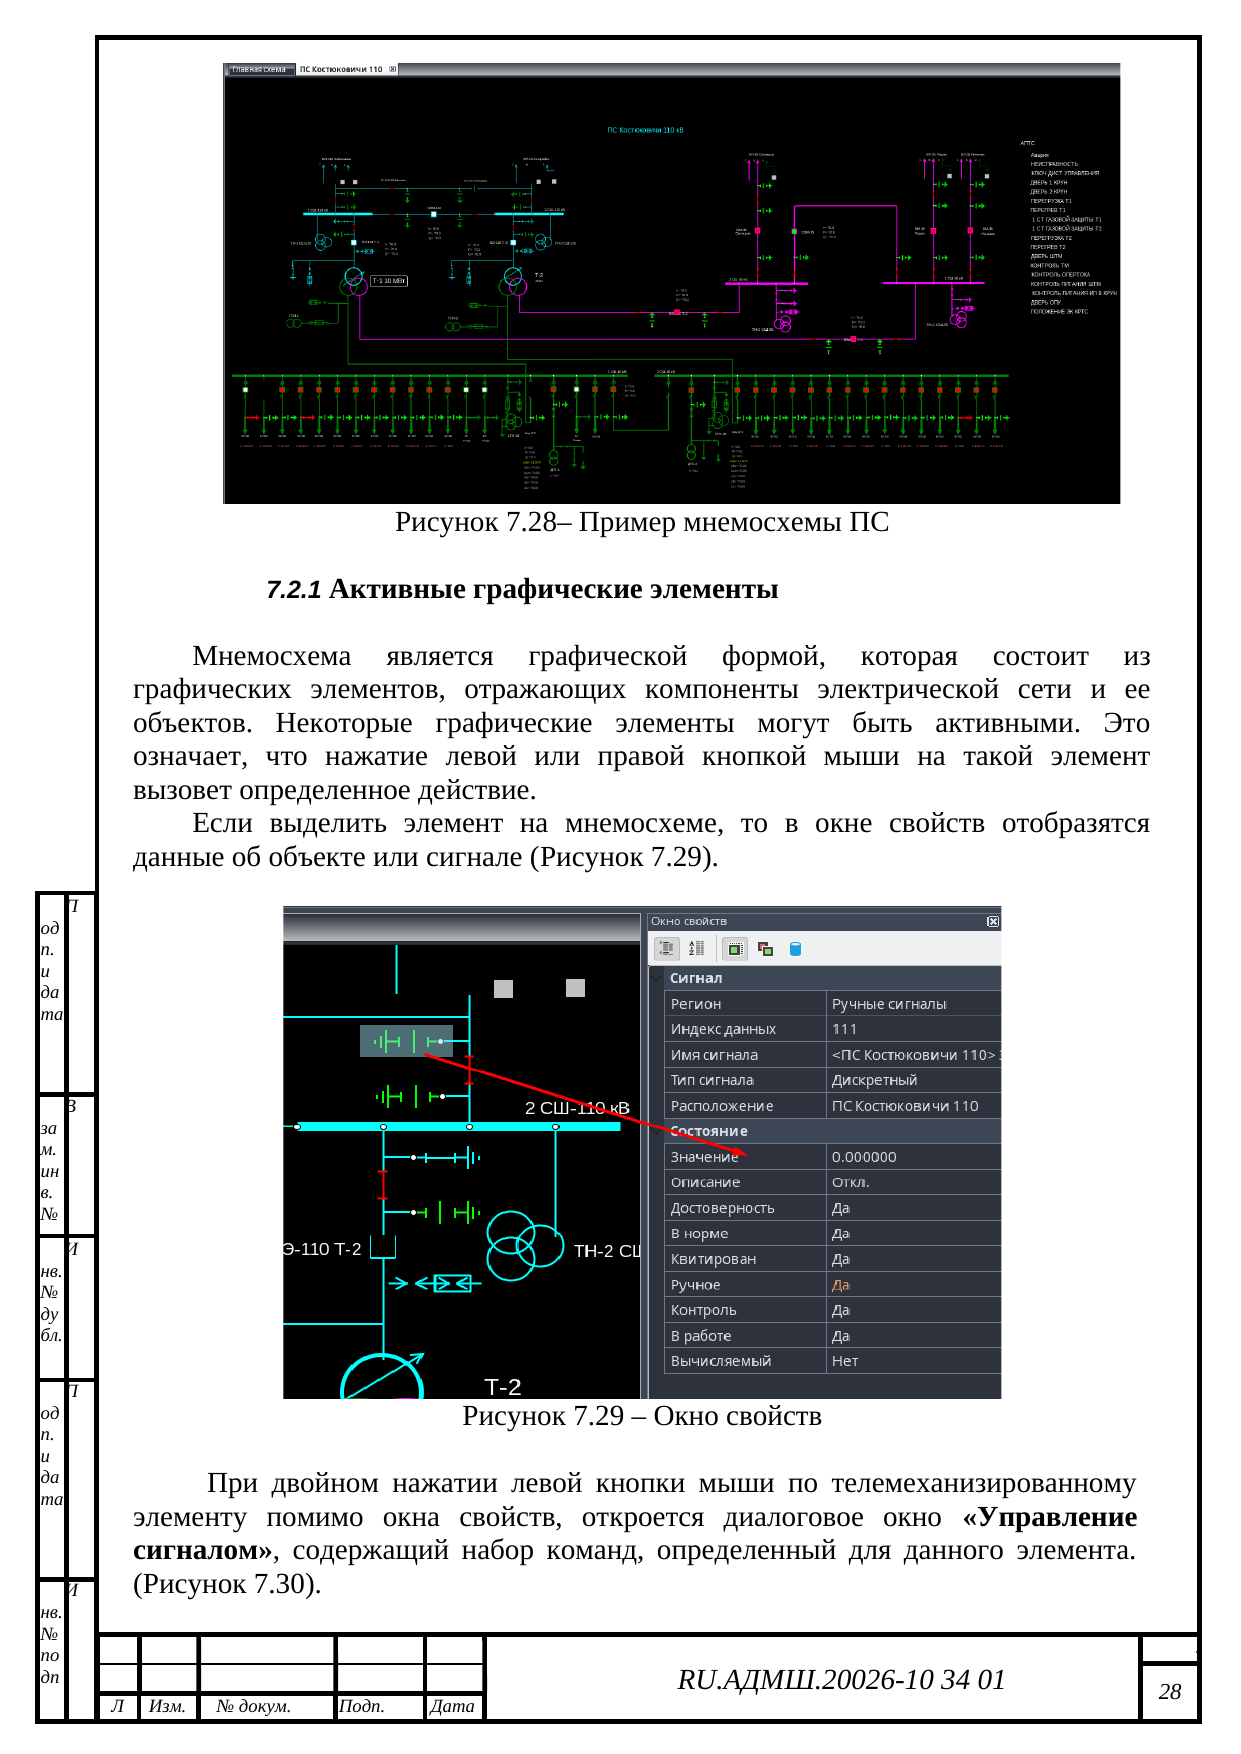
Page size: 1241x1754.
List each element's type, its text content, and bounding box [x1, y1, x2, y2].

text Рисунок 7.12– Пример мнемосхемы ПС [133, 504, 1152, 537]
subtitle Активные графические элементы [177, 571, 1152, 604]
picture [283, 906, 1002, 1399]
text Рисунок 7.13 – Окно свойств [133, 1398, 1152, 1432]
text Мнемосхема является графической формой, которая состоит из графических элементов, отражающих компоненты электрической сети и ее объектов. Некоторые графические элементы могут быть активными. Это означает, что нажатие левой или правой кнопкой мыши на такой элемент вызовет определенное действие. [133, 638, 1152, 806]
picture [223, 63, 1121, 504]
